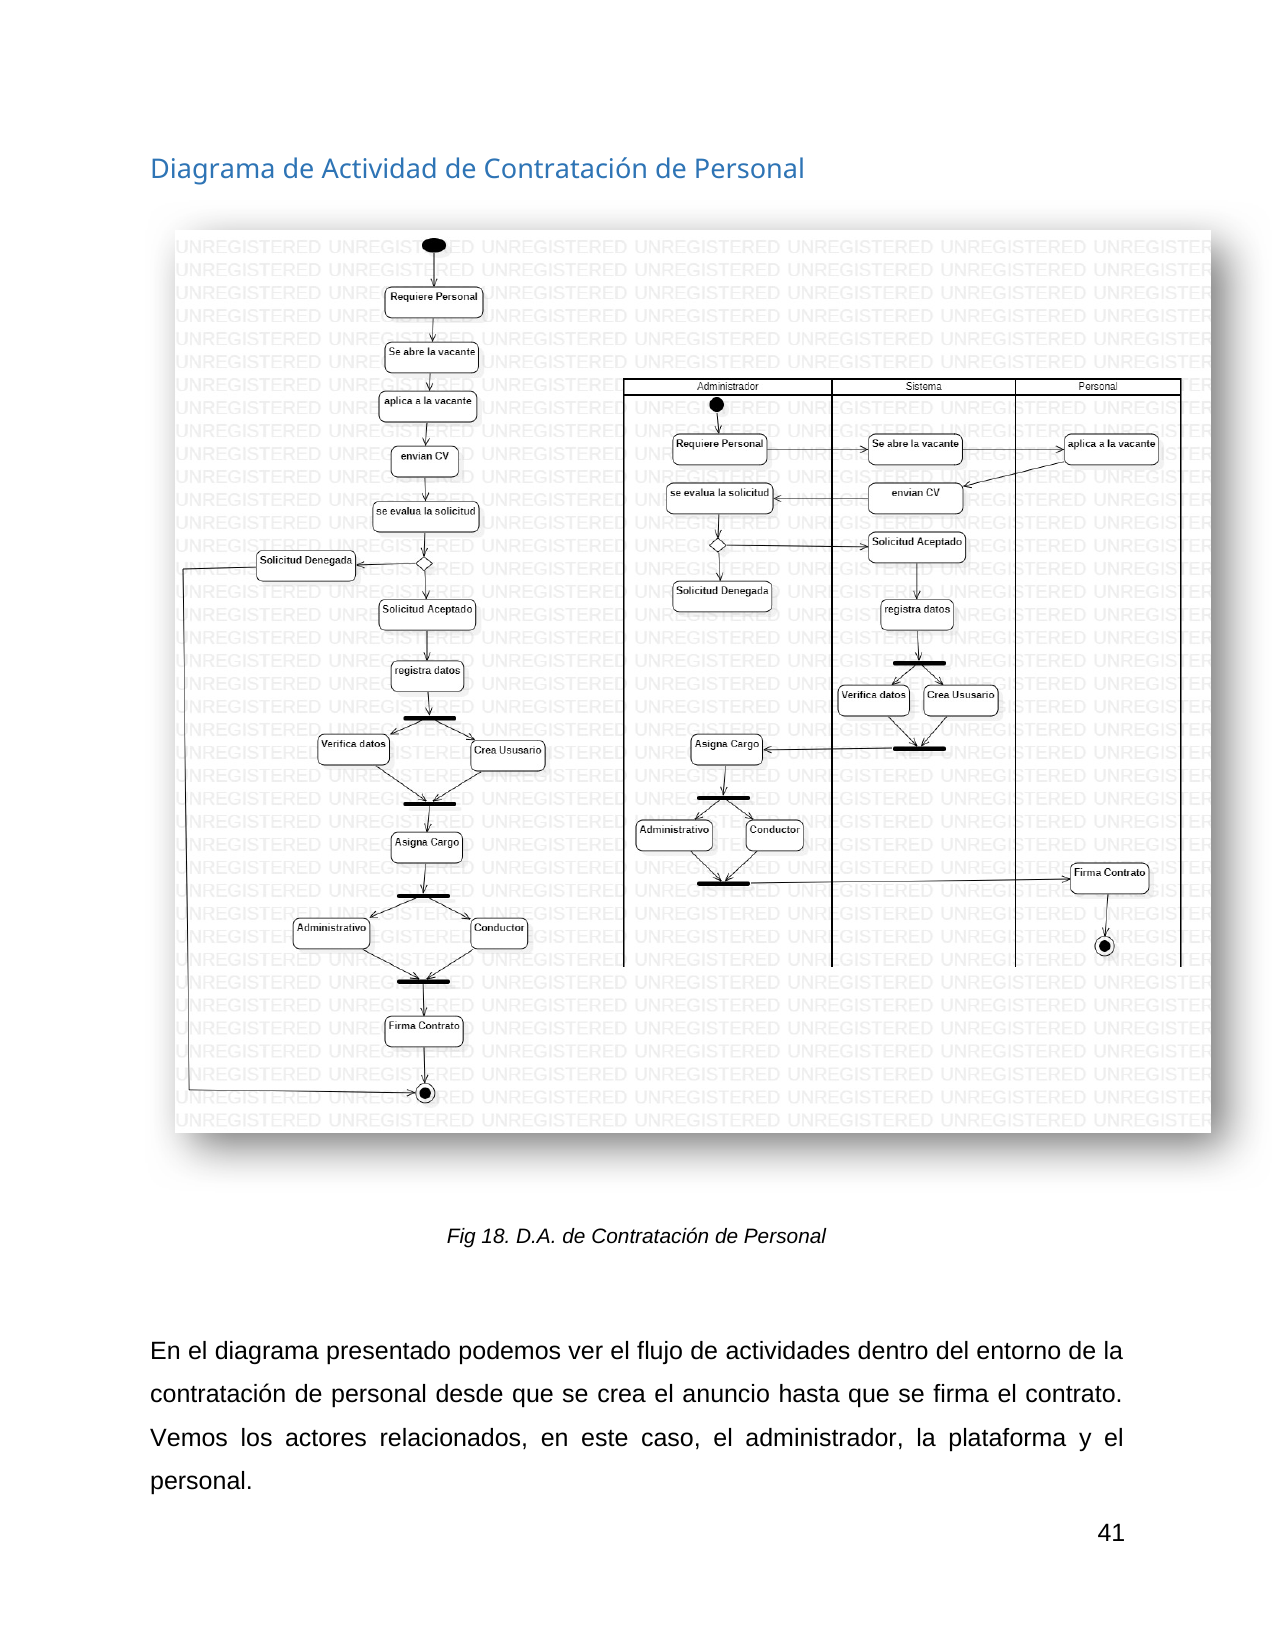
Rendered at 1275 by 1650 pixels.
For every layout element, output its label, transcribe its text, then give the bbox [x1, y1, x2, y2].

text En el diagrama presentado podemos ver el flujo de actividades dentro del entorno de la contratación de personal desde que se crea el anuncio hasta que se firma el contrato. Vemos los actores relacionados, en este caso, el administrador, la plataforma y el personal. [150, 1336, 1125, 1494]
picture [175, 230, 1211, 1133]
text Fig 18. D.A. de Contratación de Personal [150, 1224, 1125, 1248]
subtitle Diagrama de Actividad de Contratación de Personal [150, 150, 1125, 187]
